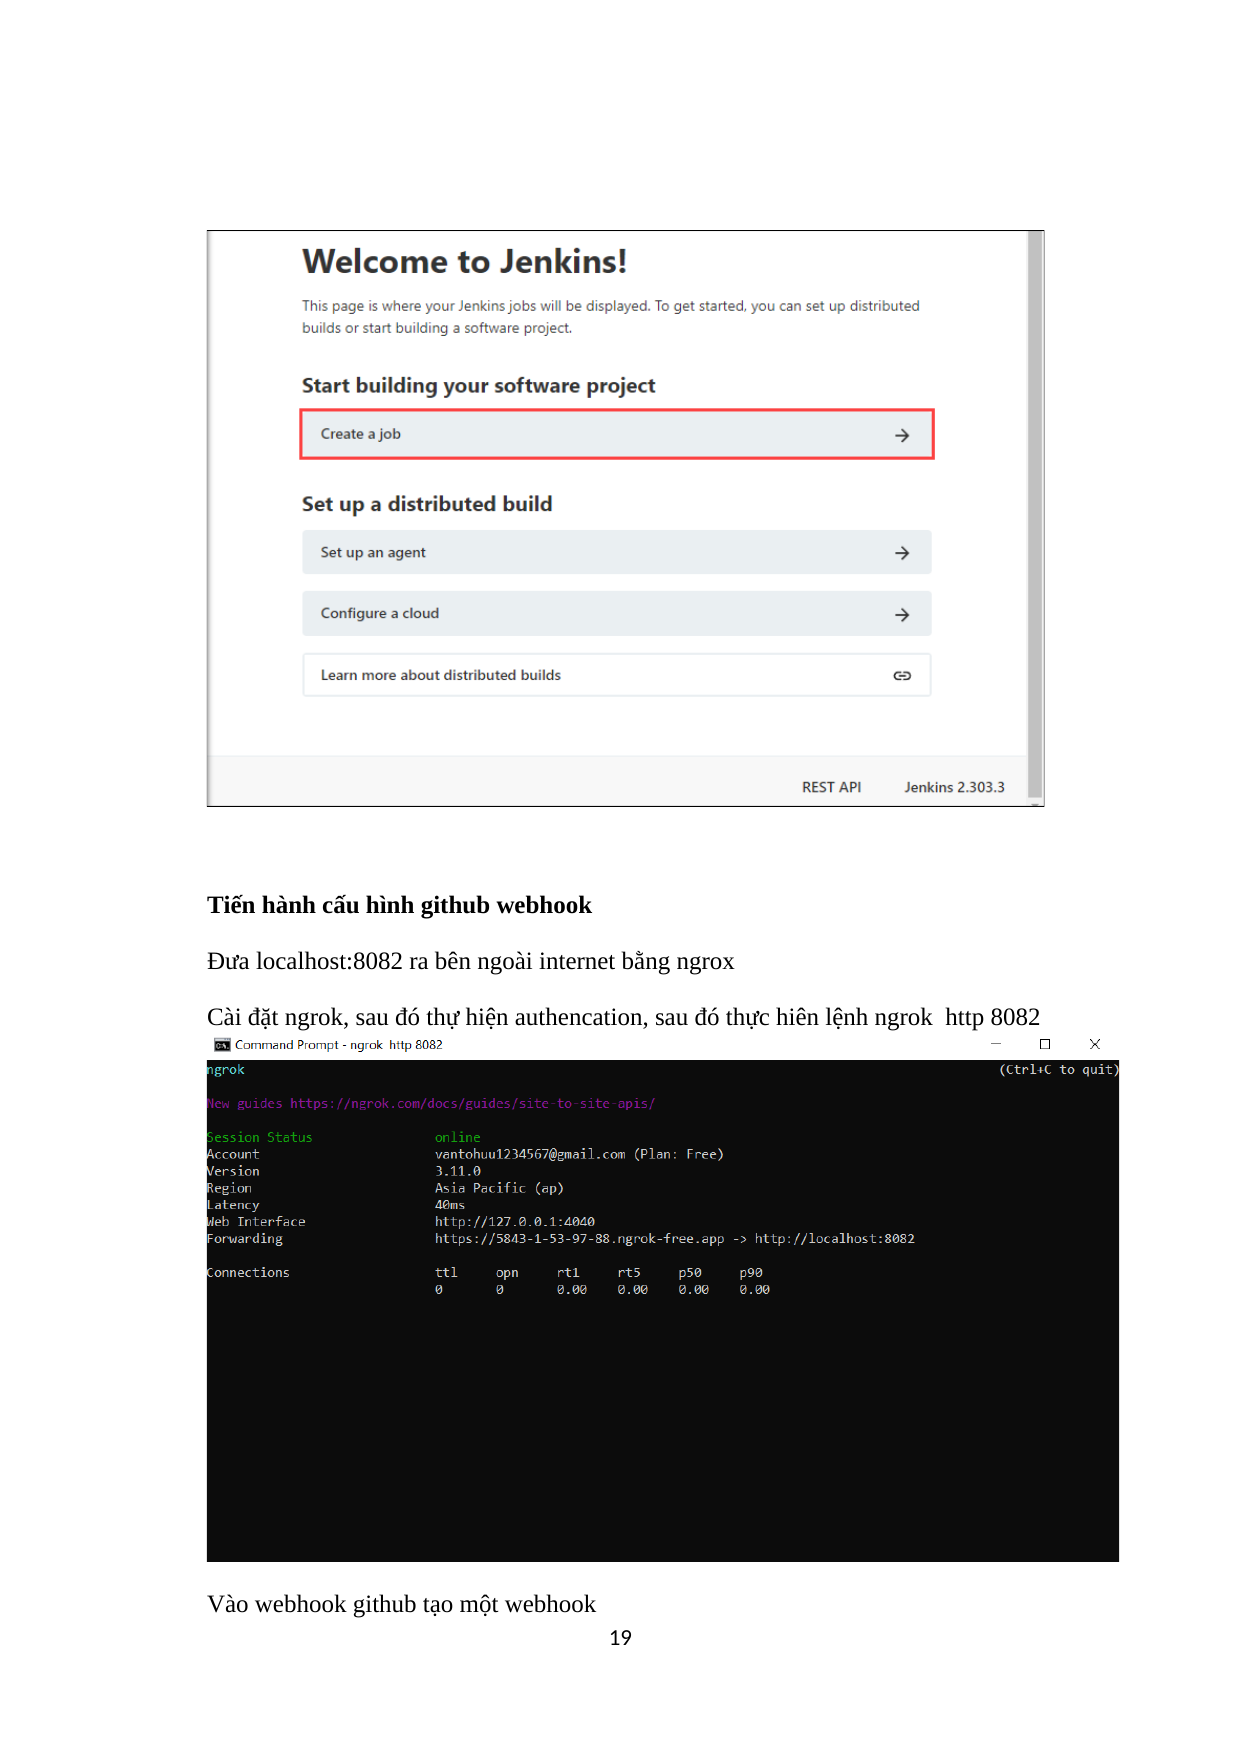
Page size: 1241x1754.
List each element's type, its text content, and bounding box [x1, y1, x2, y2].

picture [206, 230, 1045, 807]
picture [206, 1032, 1120, 1562]
list Đưa localhost:8082 ra bên ngoài internet bằng ngrox [207, 946, 1122, 974]
list Vào webhook github tạo một webhook [207, 1589, 1122, 1617]
list Tiến hành cấu hình github webhook [207, 890, 1122, 918]
